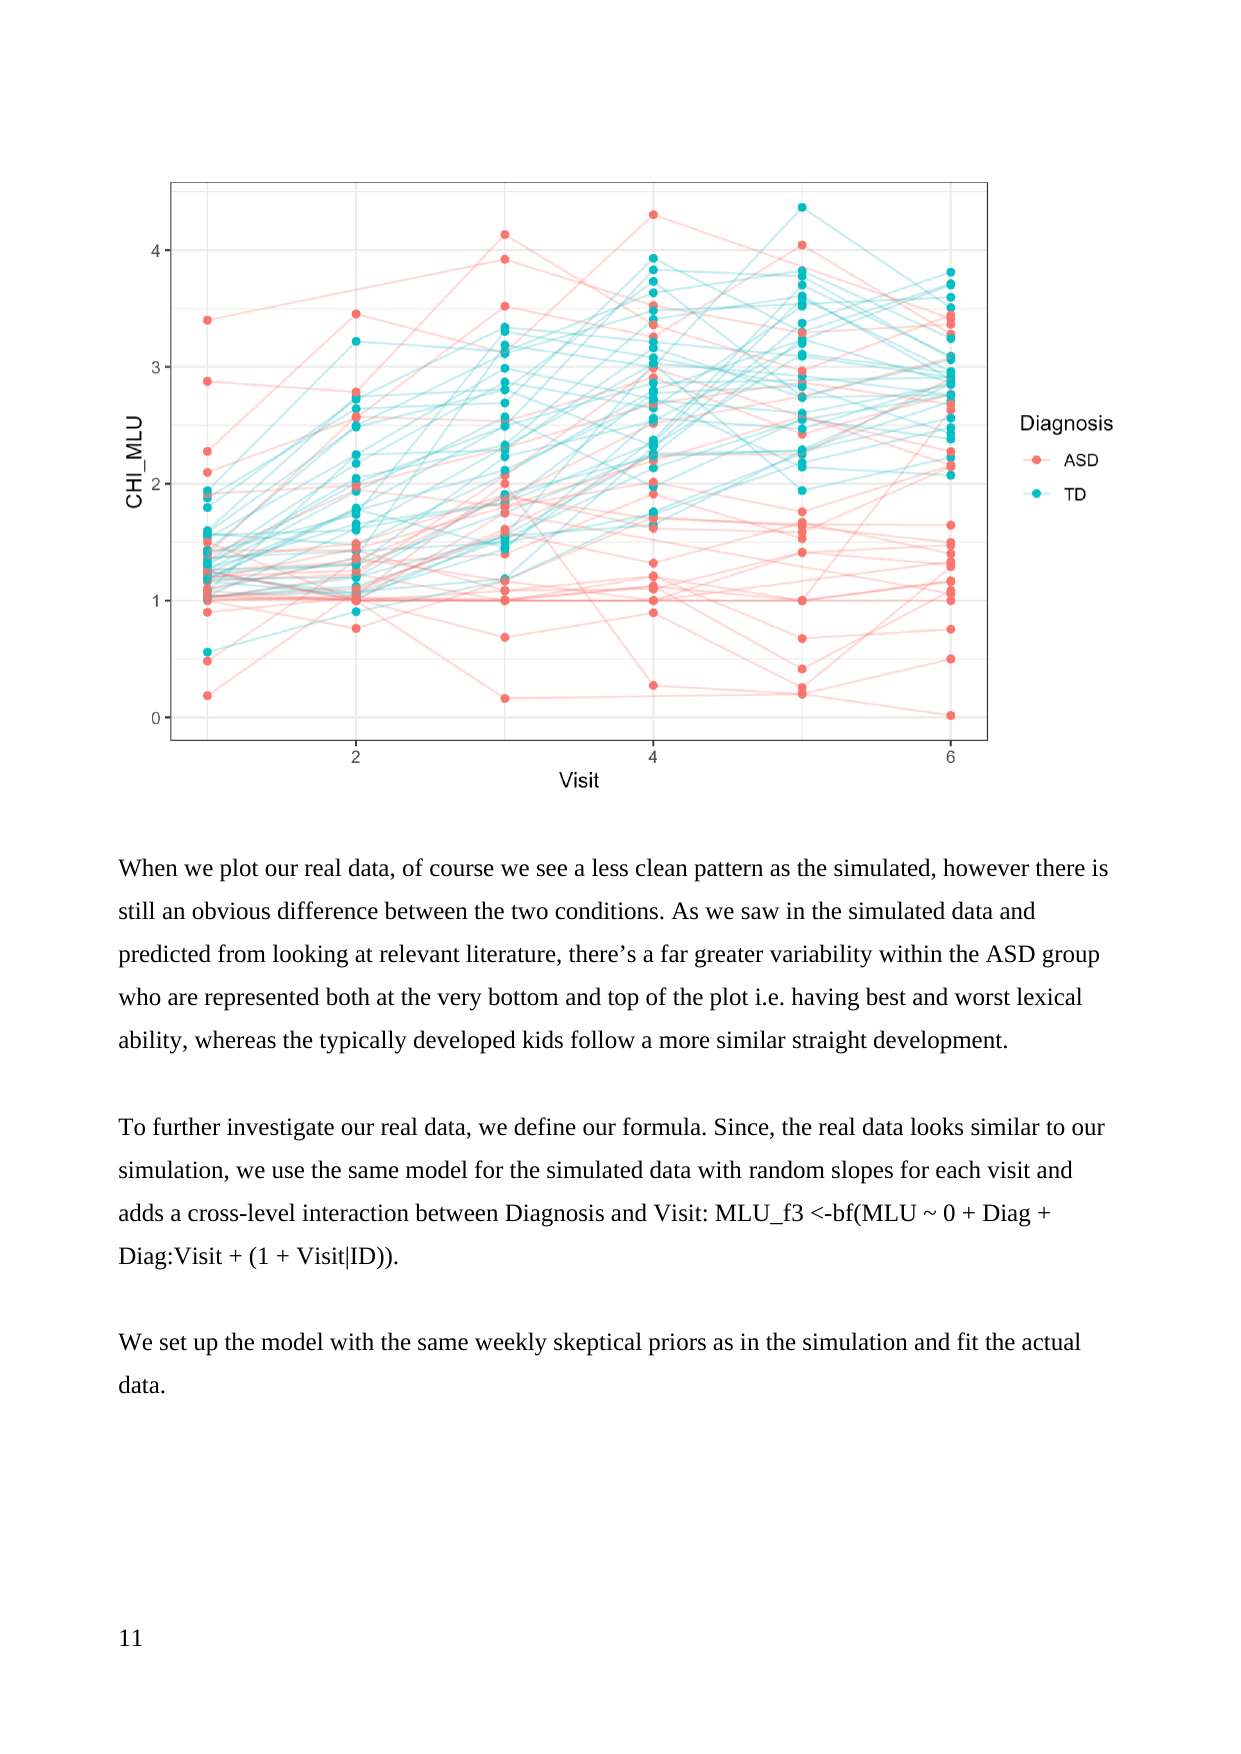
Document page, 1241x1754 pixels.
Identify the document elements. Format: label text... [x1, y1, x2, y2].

text To further investigate our real data, we define our formula. Since, the real data looks similar to our simulation, we use the same model for the simulated data with random slopes for each visit and adds a cross-level interaction between Diagnosis and Visit: MLU_f3 <-bf(MLU ~ 0 + Diag + Diag:Visit + (1 + Visit|ID)). [118, 1112, 1122, 1270]
text We set up the model with the same weekly skeptical priors as in the simulation and fit the actual data. [118, 1327, 1122, 1399]
text When we plot our real data, of course we see a less clean pattern as the simulated, however there is still an obvious difference between the two conditions. As we saw in the simulated data and predicted from looking at relevant literature, there’s a far greater variability within the ASD group who are represented both at the very bottom and top of the plot i.e. having best and worst lexical ability, whereas the typically developed kids follow a more similar straight development. [118, 853, 1122, 1054]
picture [118, 177, 1123, 796]
